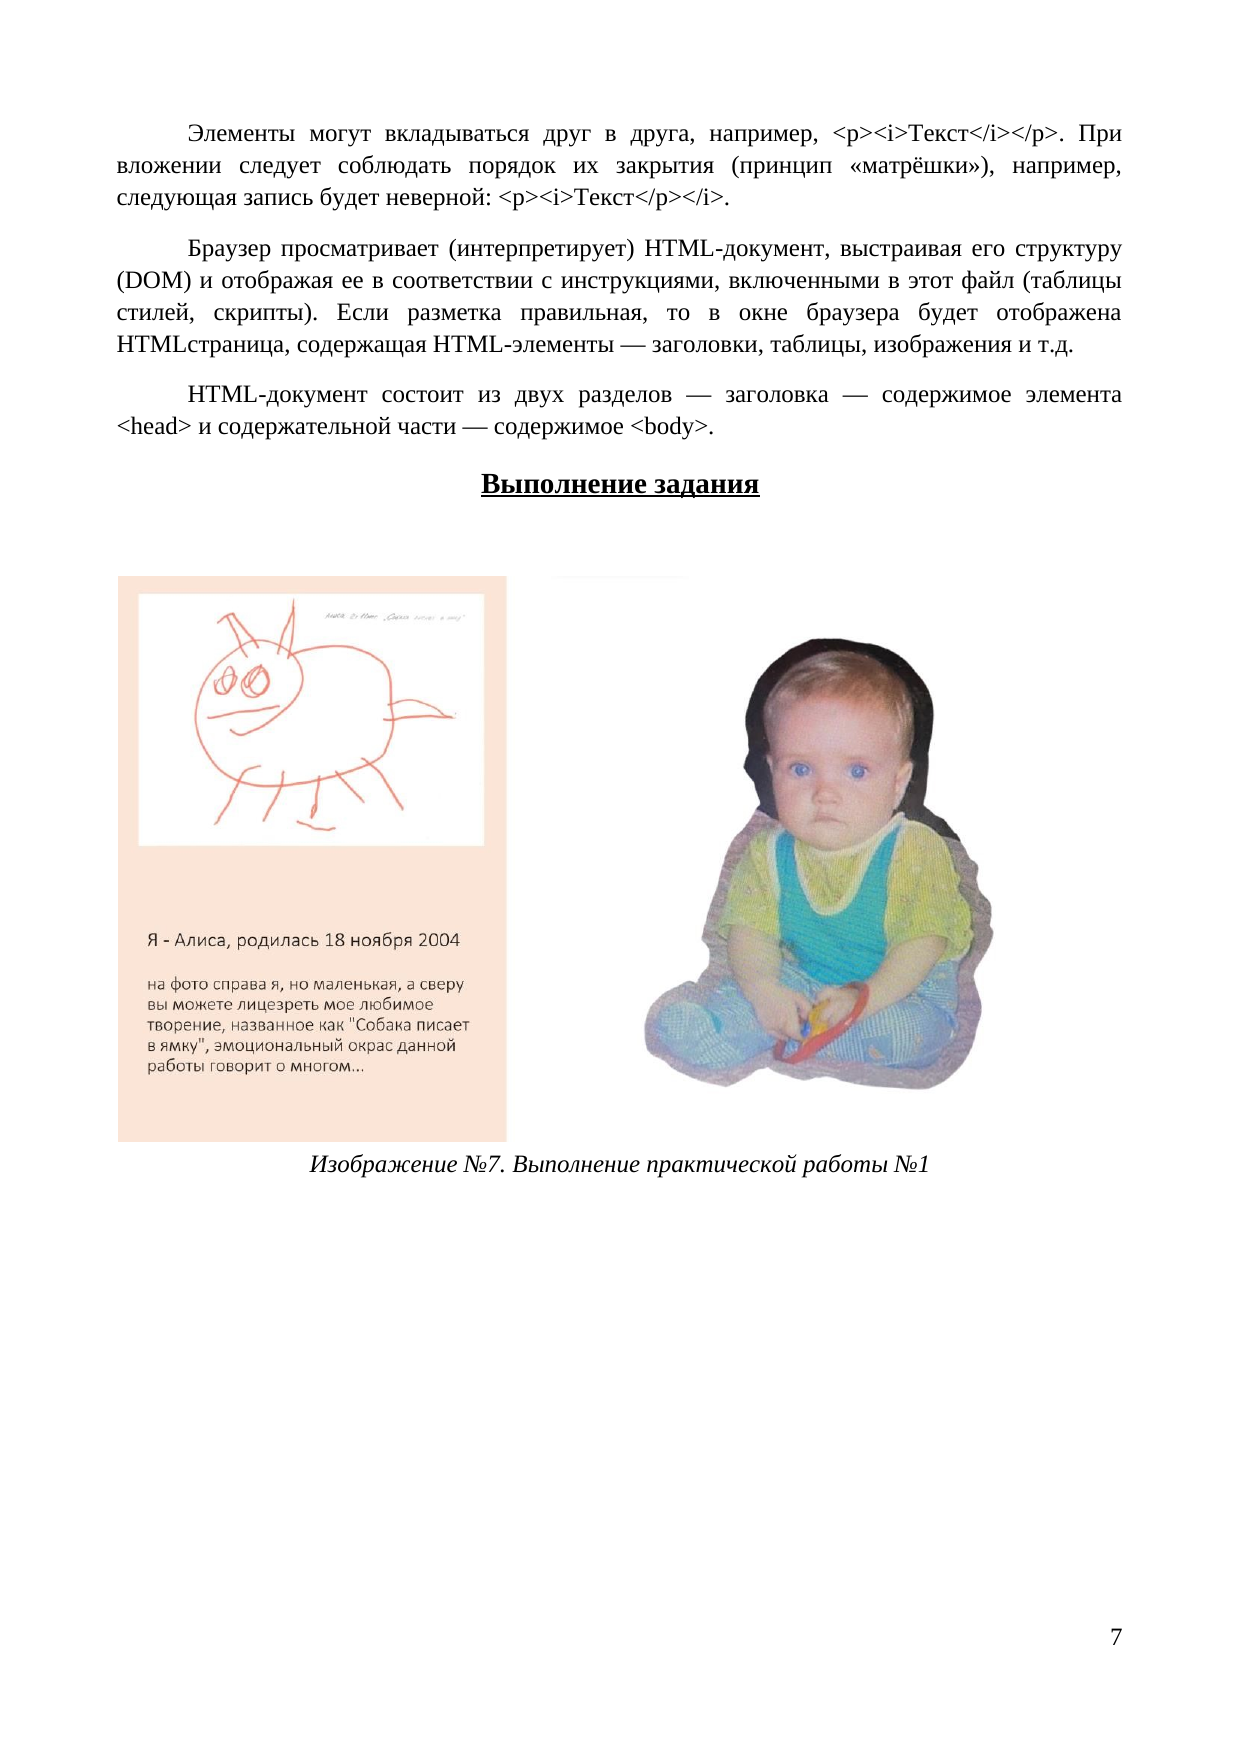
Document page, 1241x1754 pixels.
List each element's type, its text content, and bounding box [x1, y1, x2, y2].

text Изображение №7. Выполнение практической работы №1 [118, 1149, 1121, 1178]
text Браузер просматривает (интерпретирует) HTML-документ, выстраивая его структуру (DOM) и отображая ее в соответствии с инструкциями, включенными в этот файл (таблицы стилей, скрипты). Если разметка правильная, то в окне браузера будет отображена HTMLстраница, содержащая HTML-элементы — заголовки, таблицы, изображения и т.д. [116, 233, 1123, 358]
subtitle Выполнение задания [122, 466, 1118, 500]
text HTML-документ состоит из двух разделов — заголовка — содержимое элемента <head> и содержательной части — содержимое <body>. [116, 379, 1123, 440]
picture [118, 576, 1123, 1142]
text Элементы могут вкладываться друг в друга, например, <p><i>Текст</i></p>. При вложении следует соблюдать порядок их закрытия (принцип «матрёшки»), например, следующая запись будет неверной: <p><i>Текст</p></i>. [116, 118, 1123, 211]
